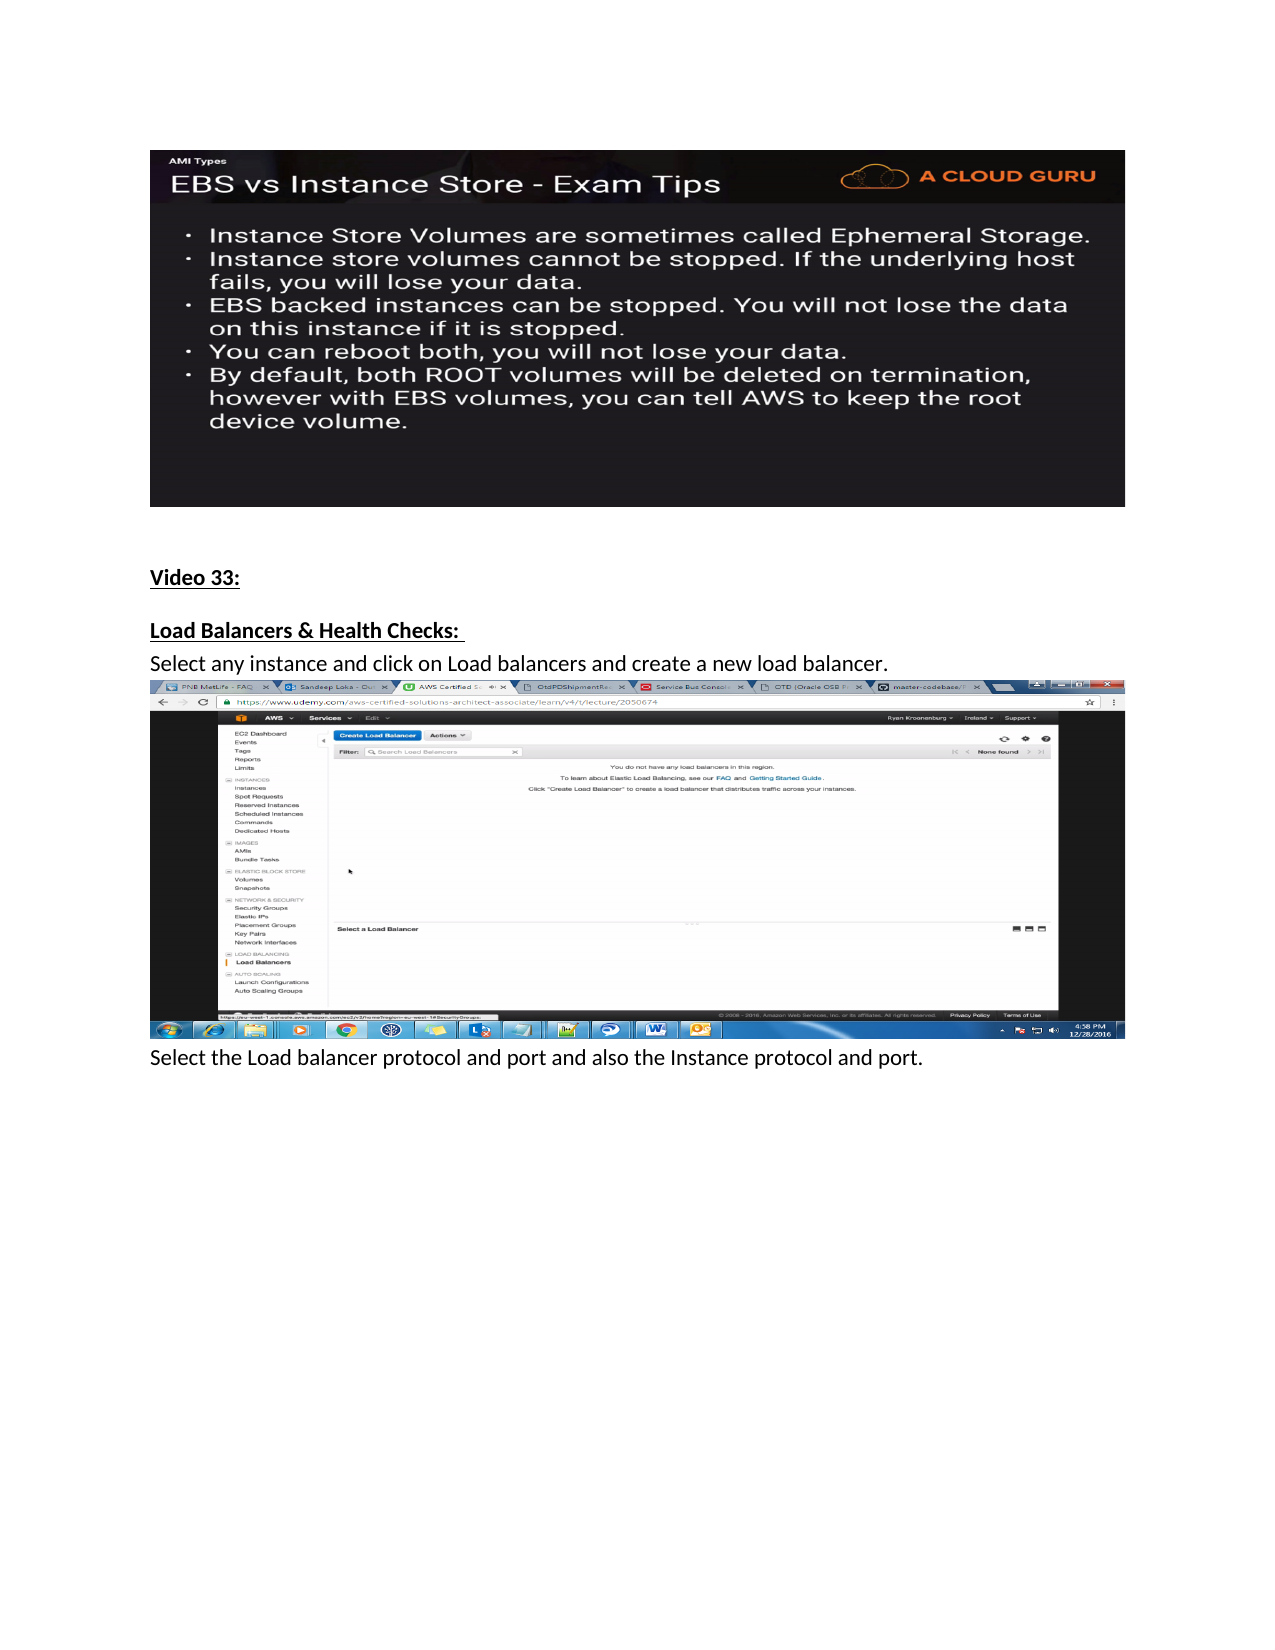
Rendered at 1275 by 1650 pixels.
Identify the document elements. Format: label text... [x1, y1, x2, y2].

text Load Balancers & Health Checks: Select any instance and click on Load balancers and create a new load balancer. Select the Load balancer protocol and port and also the Instance protocol and port. Also select the SG. [150, 616, 1125, 680]
picture [150, 150, 1125, 507]
text Load Balancers & Health Checks: Select any instance and click on Load balancers and create a new load balancer. Select the Load balancer protocol and port and also the Instance protocol and port. Also select the SG. [150, 1039, 1125, 1071]
text Video 33: [150, 563, 1125, 591]
picture [150, 680, 1125, 1039]
